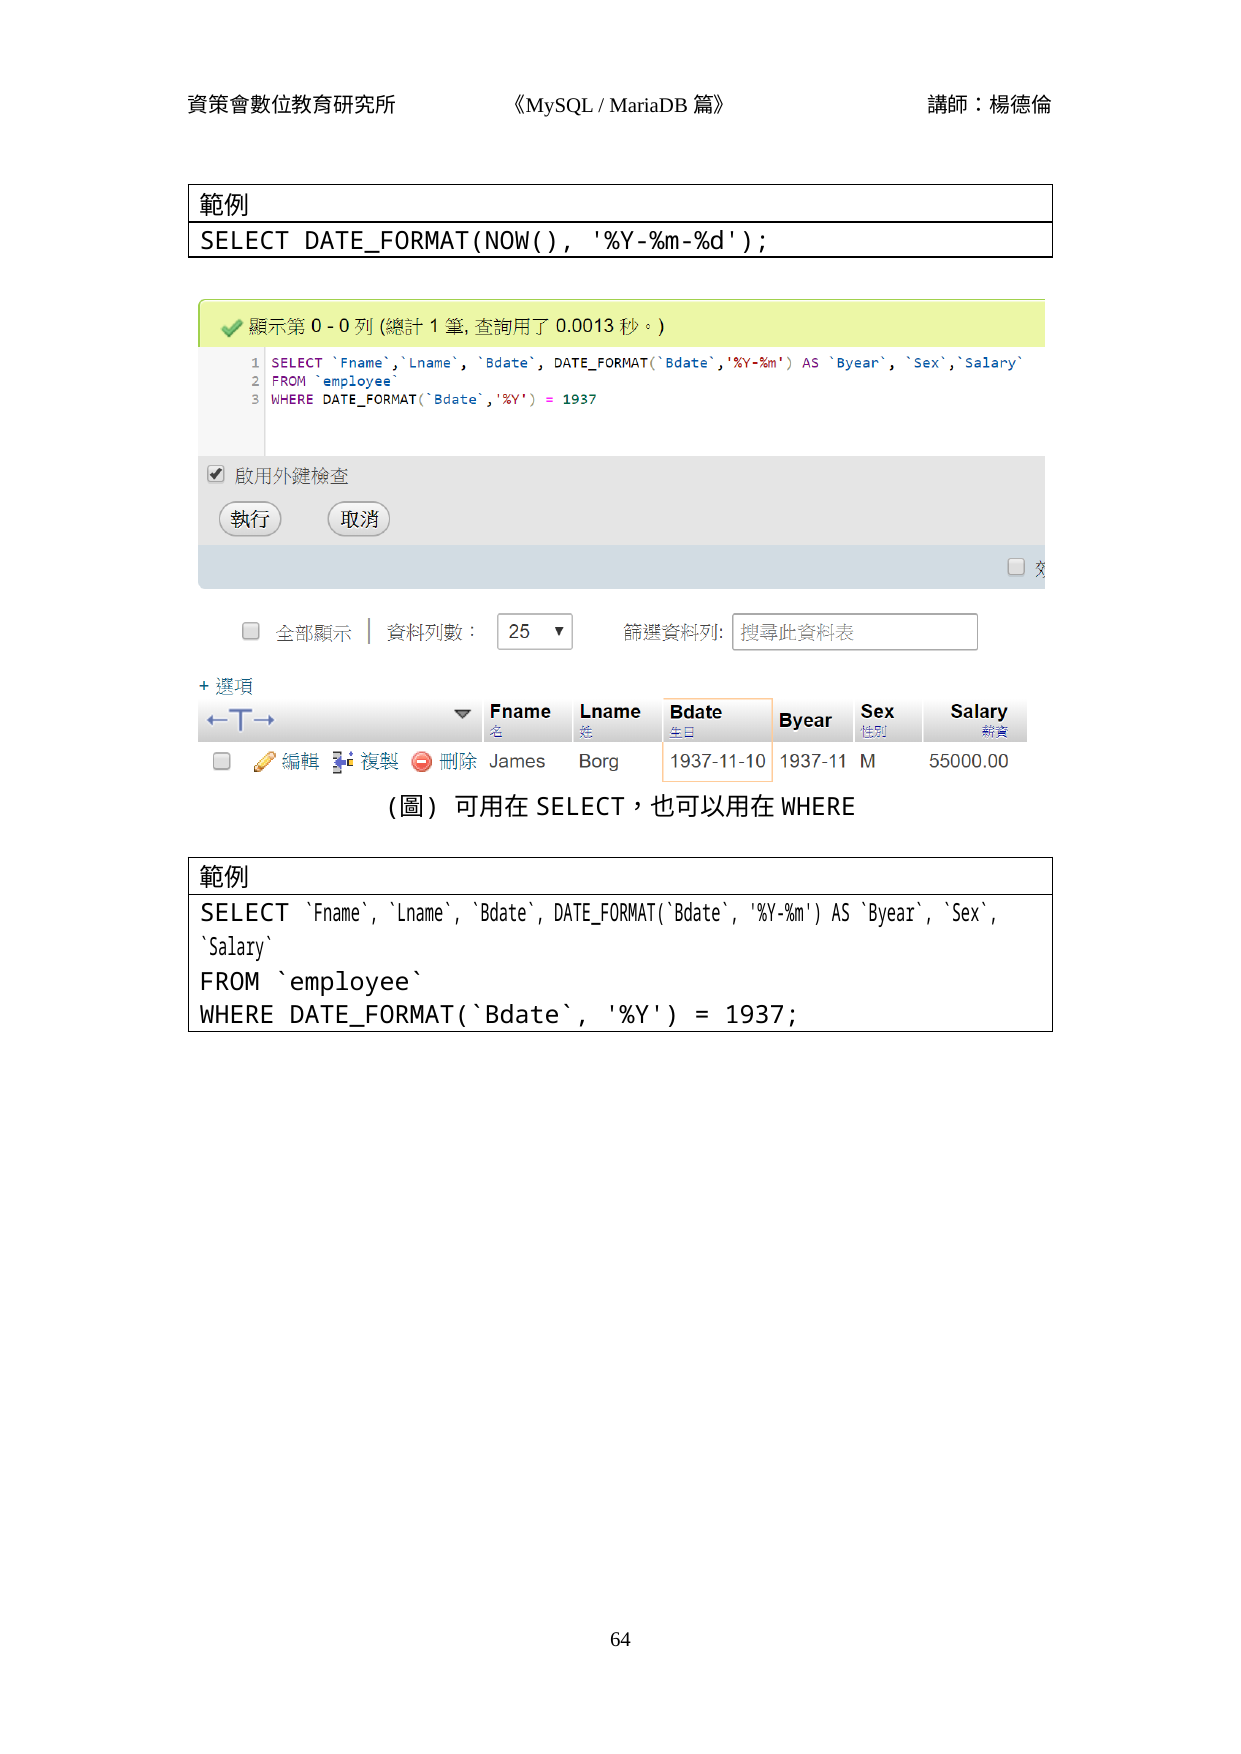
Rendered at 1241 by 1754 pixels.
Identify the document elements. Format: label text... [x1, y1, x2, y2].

table_header 範例 [189, 185, 1052, 221]
table_cell SELECT `Fname`, `Lname`, `Bdate`, DATE_FORMAT(`Bdate`, '%Y-%m') AS `Byear`, `Sex`, `Salary` FROM `employee` WHERE DATE_FORMAT(`Bdate`, '%Y') = 1937; [189, 895, 1052, 1031]
table_header 範例 [189, 858, 1052, 894]
table_cell SELECT DATE_FORMAT(NOW(), '%Y-%m-%d'); [189, 223, 1052, 256]
picture [195, 291, 1045, 787]
text (圖) 可用在 SELECT，也可以用在 WHERE [187, 786, 1053, 823]
